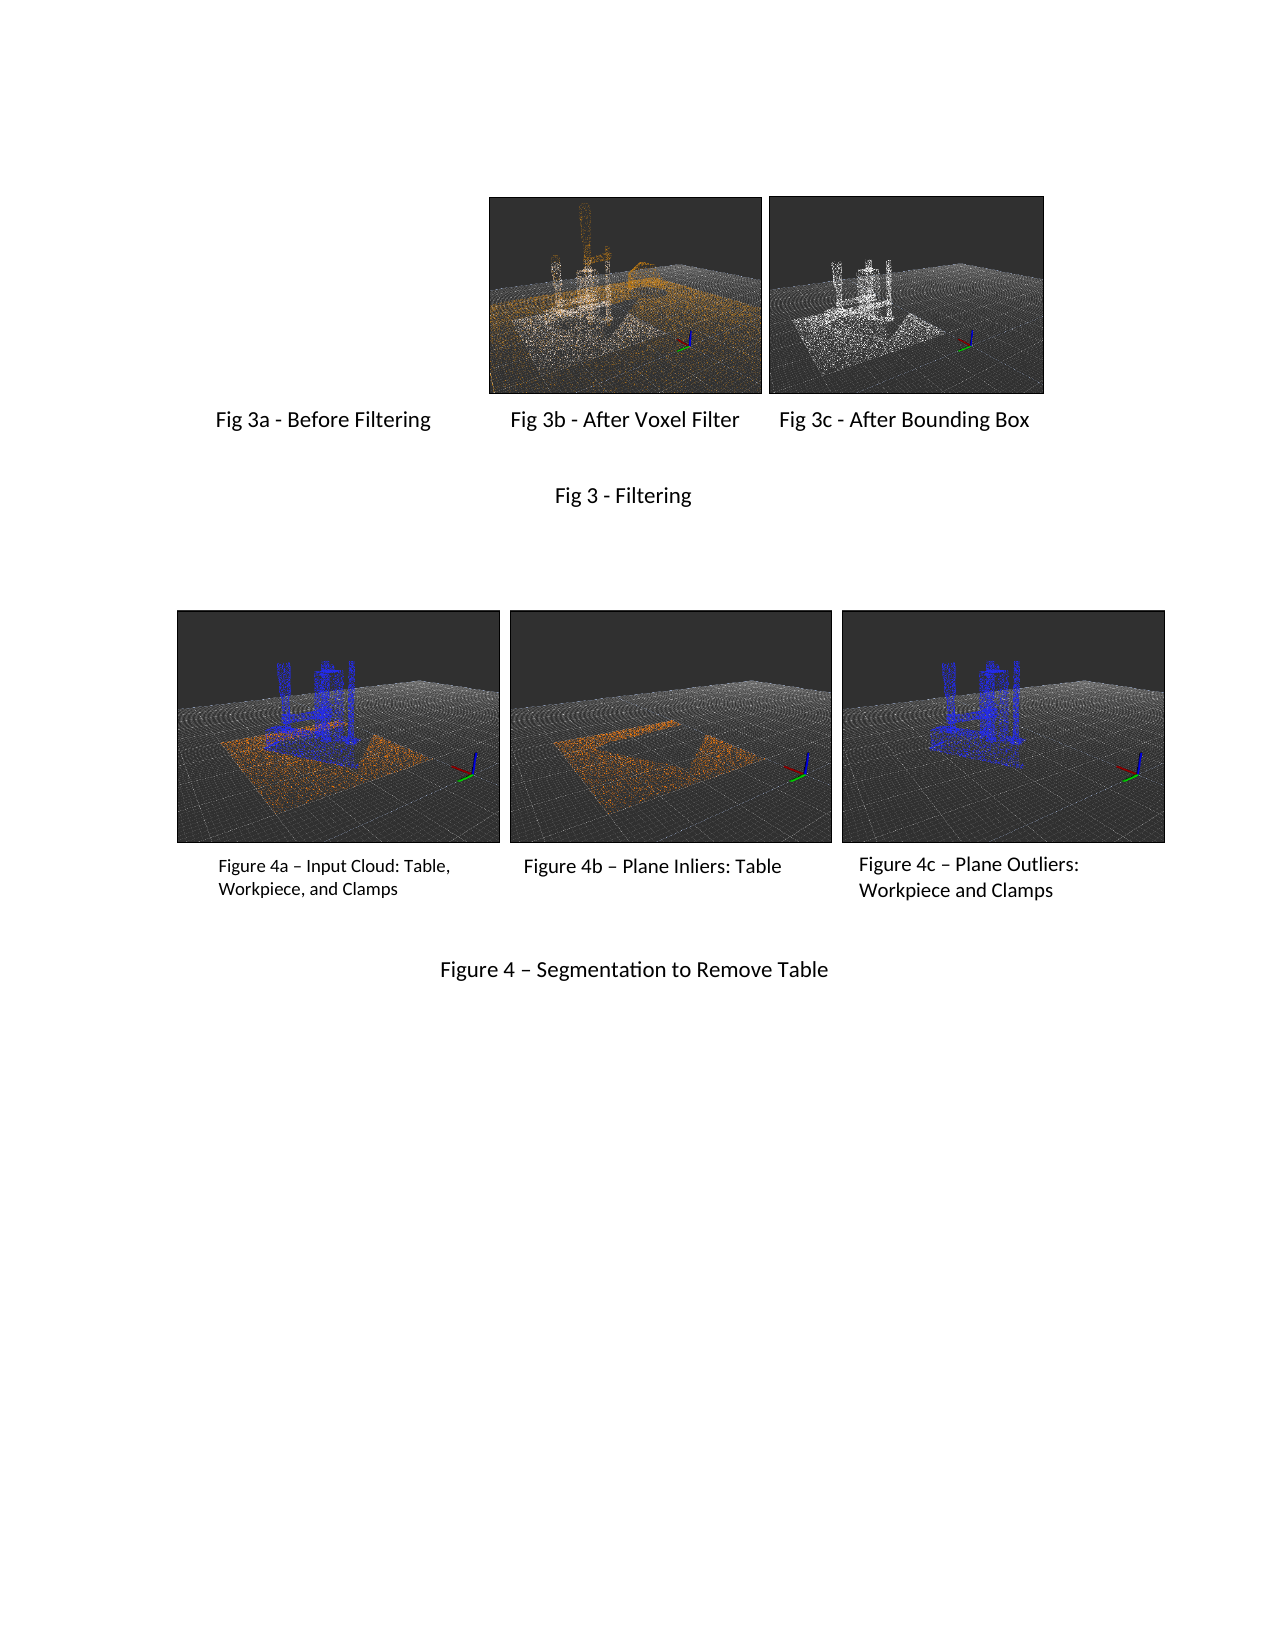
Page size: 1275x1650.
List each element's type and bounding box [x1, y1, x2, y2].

picture [843, 612, 1164, 842]
picture [511, 612, 831, 842]
picture [490, 198, 761, 393]
picture [178, 612, 499, 842]
picture [770, 197, 1043, 393]
